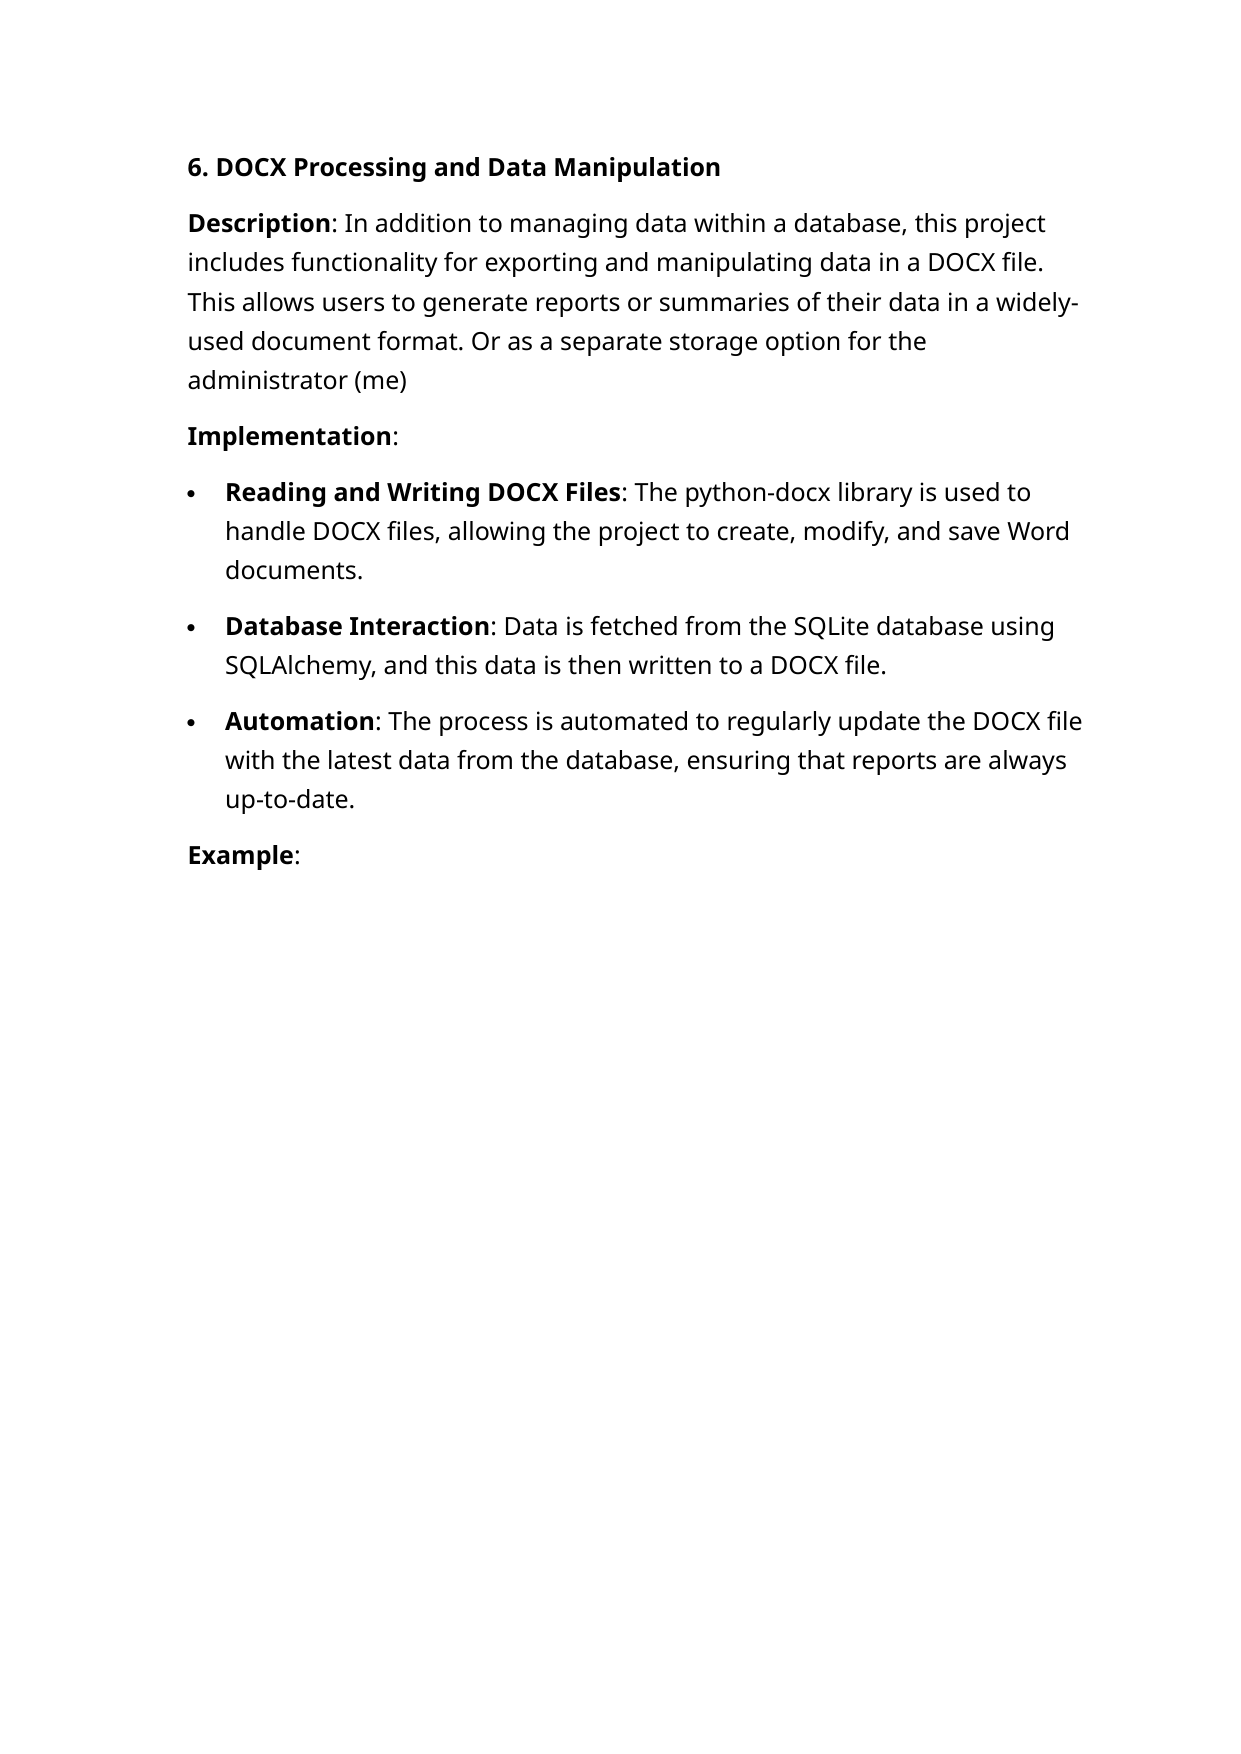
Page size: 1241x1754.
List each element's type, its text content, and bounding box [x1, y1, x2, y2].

text Example: [187, 837, 1090, 872]
text Implementation: [187, 418, 1090, 452]
list Reading and Writing DOCX Files: The python-docx library is used to handle DOCX files, allowing the project to create, modify, and save Word documents. [187, 474, 1090, 587]
text Description: In addition to managing data within a database, this project includes functionality for exporting and manipulating data in a DOCX file. This allows users to generate reports or summaries of their data in a widely-used document format. Or as a separate storage option for the administrator (me) [187, 206, 1090, 397]
text 6. DOCX Processing and Data Manipulation [187, 150, 1090, 184]
list Database Interaction: Data is fetched from the SQLite database using SQLAlchemy, and this data is then written to a DOCX file. [187, 608, 1090, 682]
list Automation: The process is automated to regularly update the DOCX file with the latest data from the database, ensuring that reports are always up-to-date. [187, 703, 1090, 816]
